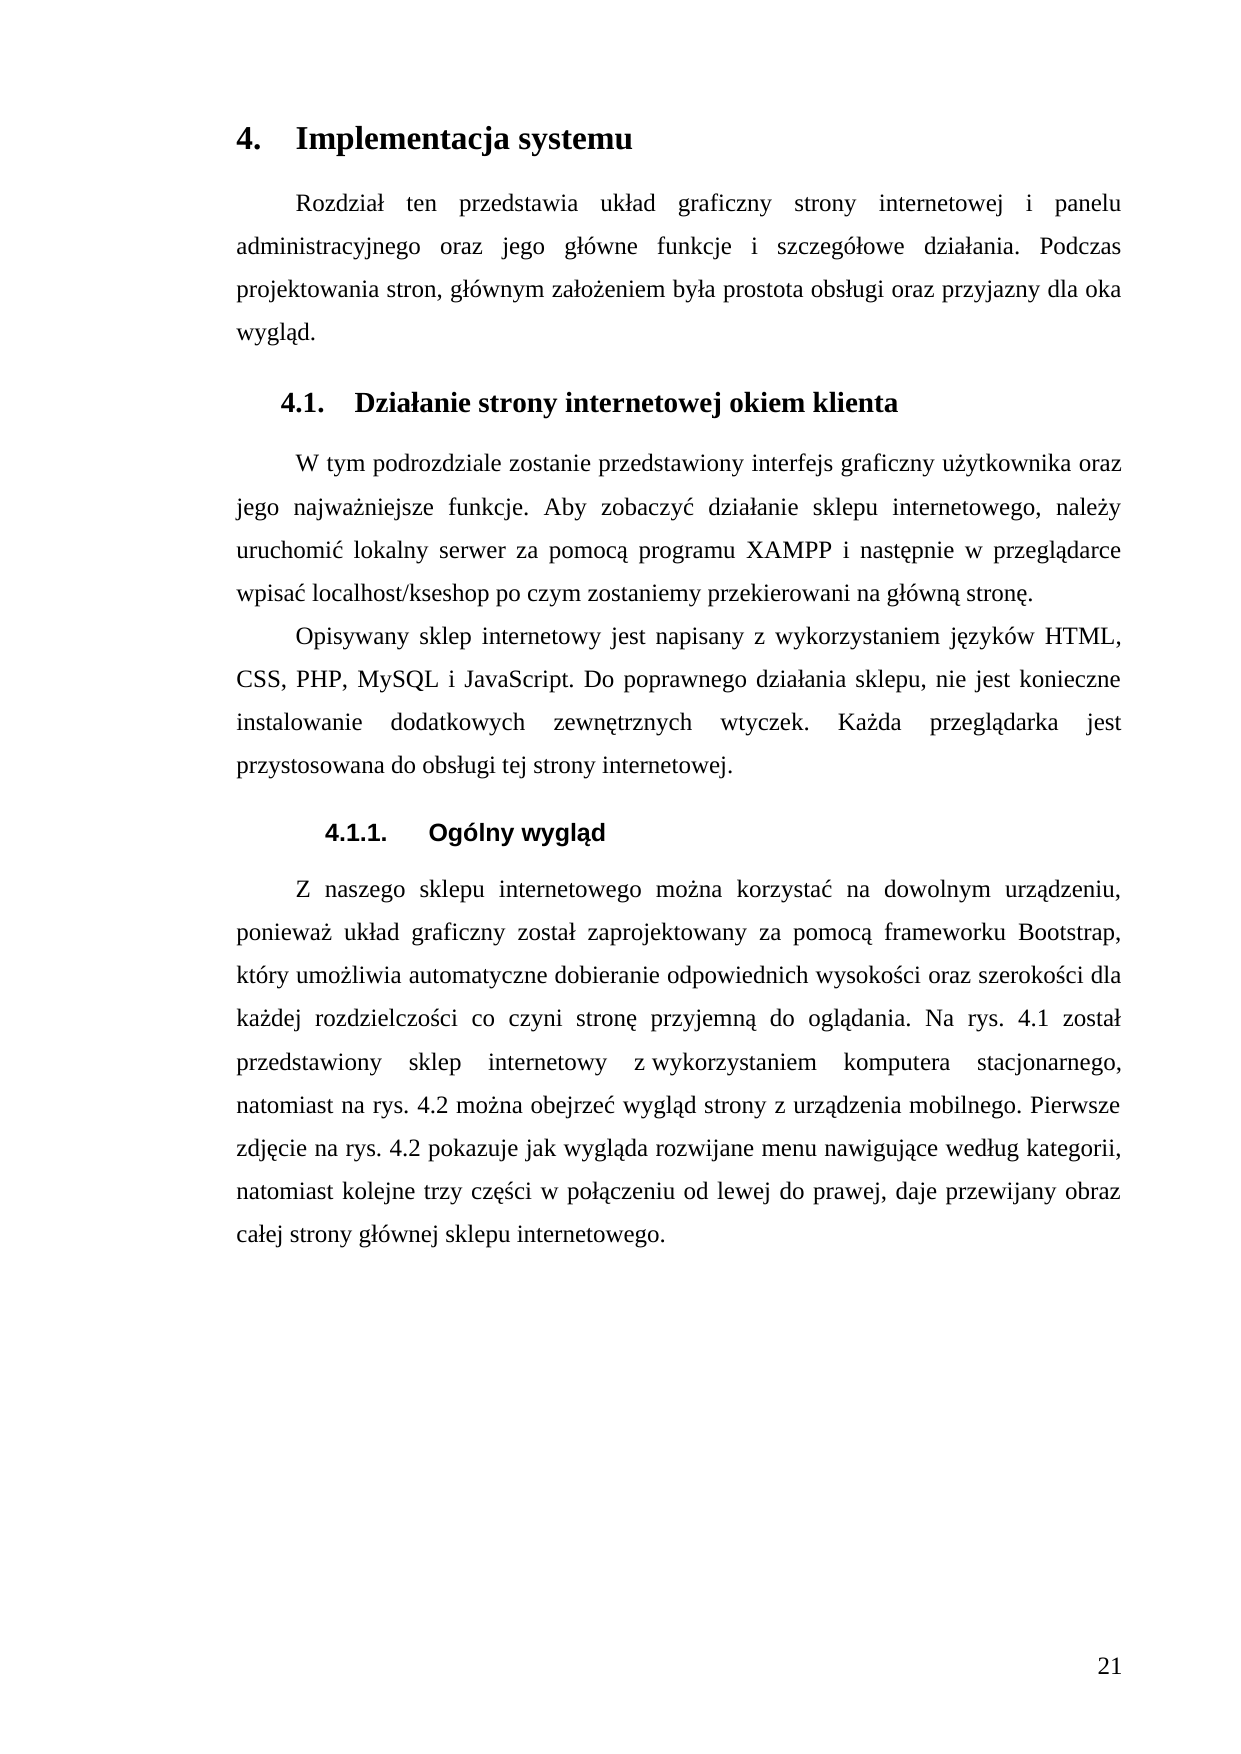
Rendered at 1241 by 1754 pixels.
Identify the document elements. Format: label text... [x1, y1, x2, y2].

subtitle Działanie strony internetowej okiem klienta [281, 386, 1122, 419]
text Rozdział ten przedstawia układ graficzny strony internetowej i panelu administracyjnego oraz jego główne funkcje i szczegółowe działania. Podczas projektowania stron, głównym założeniem była prostota obsługi oraz przyjazny dla oka wygląd. [236, 188, 1122, 346]
text Opisywany sklep internetowy jest napisany z wykorzystaniem języków HTML, CSS, PHP, MySQL i JavaScript. Do poprawnego działania sklepu, nie jest konieczne instalowanie dodatkowych zewnętrznych wtyczek. Każda przeglądarka jest przystosowana do obsługi tej strony internetowej. [236, 621, 1122, 779]
subtitle Implementacja systemu [236, 118, 1122, 156]
text W tym podrozdziale zostanie przedstawiony interfejs graficzny użytkownika oraz jego najważniejsze funkcje. Aby zobaczyć działanie sklepu internetowego, należy uruchomić lokalny serwer za pomocą programu XAMPP i następnie w przeglądarce wpisać localhost/kseshop po czym zostaniemy przekierowani na główną stronę. [236, 448, 1122, 607]
text Z naszego sklepu internetowego można korzystać na dowolnym urządzeniu, ponieważ układ graficzny został zaprojektowany za pomocą frameworku Bootstrap, który umożliwia automatyczne dobieranie odpowiednich wysokości oraz szerokości dla każdej rozdzielczości co czyni stronę przyjemną do oglądania. Na rys. 4.1 został przedstawiony sklep internetowy z wykorzystaniem komputera stacjonarnego, natomiast na rys. 4.2 można obejrzeć wygląd strony z urządzenia mobilnego. Pierwsze zdjęcie na rys. 4.2 pokazuje jak wygląda rozwijane menu nawigujące według kategorii, natomiast kolejne trzy części w połączeniu od lewej do prawej, daje przewijany obraz całej strony głównej sklepu internetowego. [236, 874, 1122, 1248]
subtitle Ogólny wygląd [325, 818, 1122, 847]
